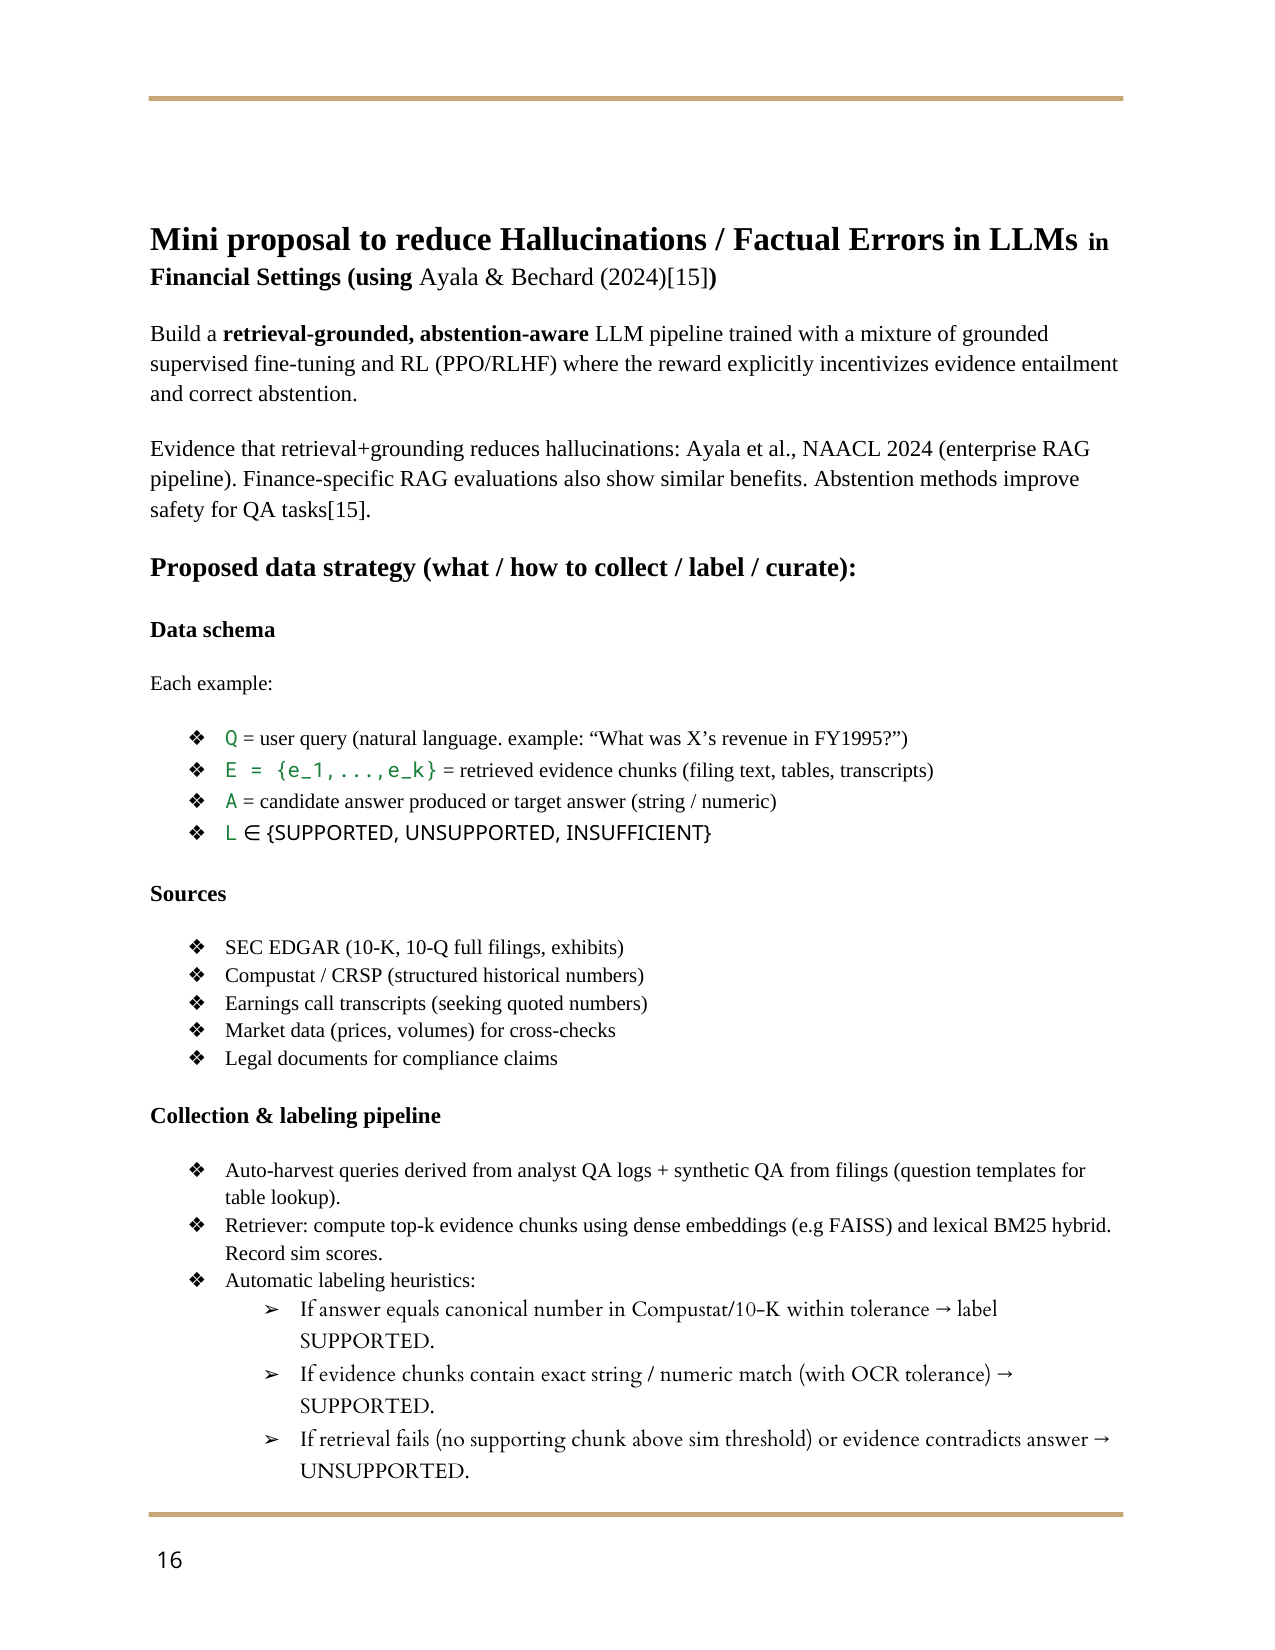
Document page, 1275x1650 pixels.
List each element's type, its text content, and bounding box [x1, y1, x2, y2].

text Build a retrieval-grounded, abstention-aware LLM pipeline trained with a mixture of grounded supervised fine-tuning and RL (PPO/RLHF) where the reward explicitly incentivizes evidence entailment and correct abstention. [150, 320, 1125, 406]
list Market data (prices, volumes) for cross-checks [187, 1018, 1125, 1042]
text Evidence that retrieval+grounding reduces hallucinations: Ayala et al., NAACL 2024 (enterprise RAG pipeline). Finance-specific RAG evaluations also show similar benefits. Abstention methods improve safety for QA tasks[15]. [150, 435, 1125, 522]
picture [148, 1512, 1124, 1517]
subtitle Mini proposal to reduce Hallucinations / Factual Errors in LLMs in Financial Settings (using Ayala & Bechard (2024)[15]) [150, 219, 1125, 290]
subtitle Sources [150, 880, 1125, 906]
picture [148, 96, 1124, 101]
list Legal documents for compliance claims [187, 1046, 1125, 1070]
list Earnings call transcripts (seeking quoted numbers) [187, 991, 1125, 1014]
subtitle Collection & labeling pipeline [150, 1102, 1125, 1129]
list If evidence chunks contain exact string / numeric match (with OCR tolerance) → SUPPORTED. [262, 1361, 1125, 1421]
list SEC EDGAR (10-K, 10-Q full filings, exhibits) [187, 935, 1125, 959]
list Compustat / CRSP (structured historical numbers) [187, 963, 1125, 987]
list Q = user query (natural language. example: “What was X’s revenue in FY1995?”) [187, 724, 1125, 751]
text Proposed data strategy (what / how to collect / label / curate): [150, 551, 1125, 582]
list Retriever: compute top-k evidence chunks using dense embeddings (e.g FAISS) and lexical BM25 hybrid. Record sim scores. [187, 1213, 1125, 1264]
list L ∈ {SUPPORTED, UNSUPPORTED, INSUFFICIENT} [187, 818, 1125, 847]
text Each example: [150, 671, 1125, 695]
list If answer equals canonical number in Compustat/10-K within tolerance → label SUPPORTED. [262, 1296, 1125, 1356]
list Auto-harvest queries derived from analyst QA logs + synthetic QA from filings (question templates for table lookup). [187, 1158, 1125, 1209]
list If retrieval fails (no supporting chunk above sim threshold) or evidence contradicts answer → UNSUPPORTED. [262, 1425, 1125, 1486]
list E = {e_1,...,e_k} = retrieved evidence chunks (filing text, tables, transcripts) [187, 755, 1125, 783]
list A = candidate answer produced or target answer (string / numeric) [187, 787, 1125, 814]
subtitle Data schema [150, 616, 1125, 642]
list Automatic labeling heuristics: [187, 1268, 1125, 1292]
